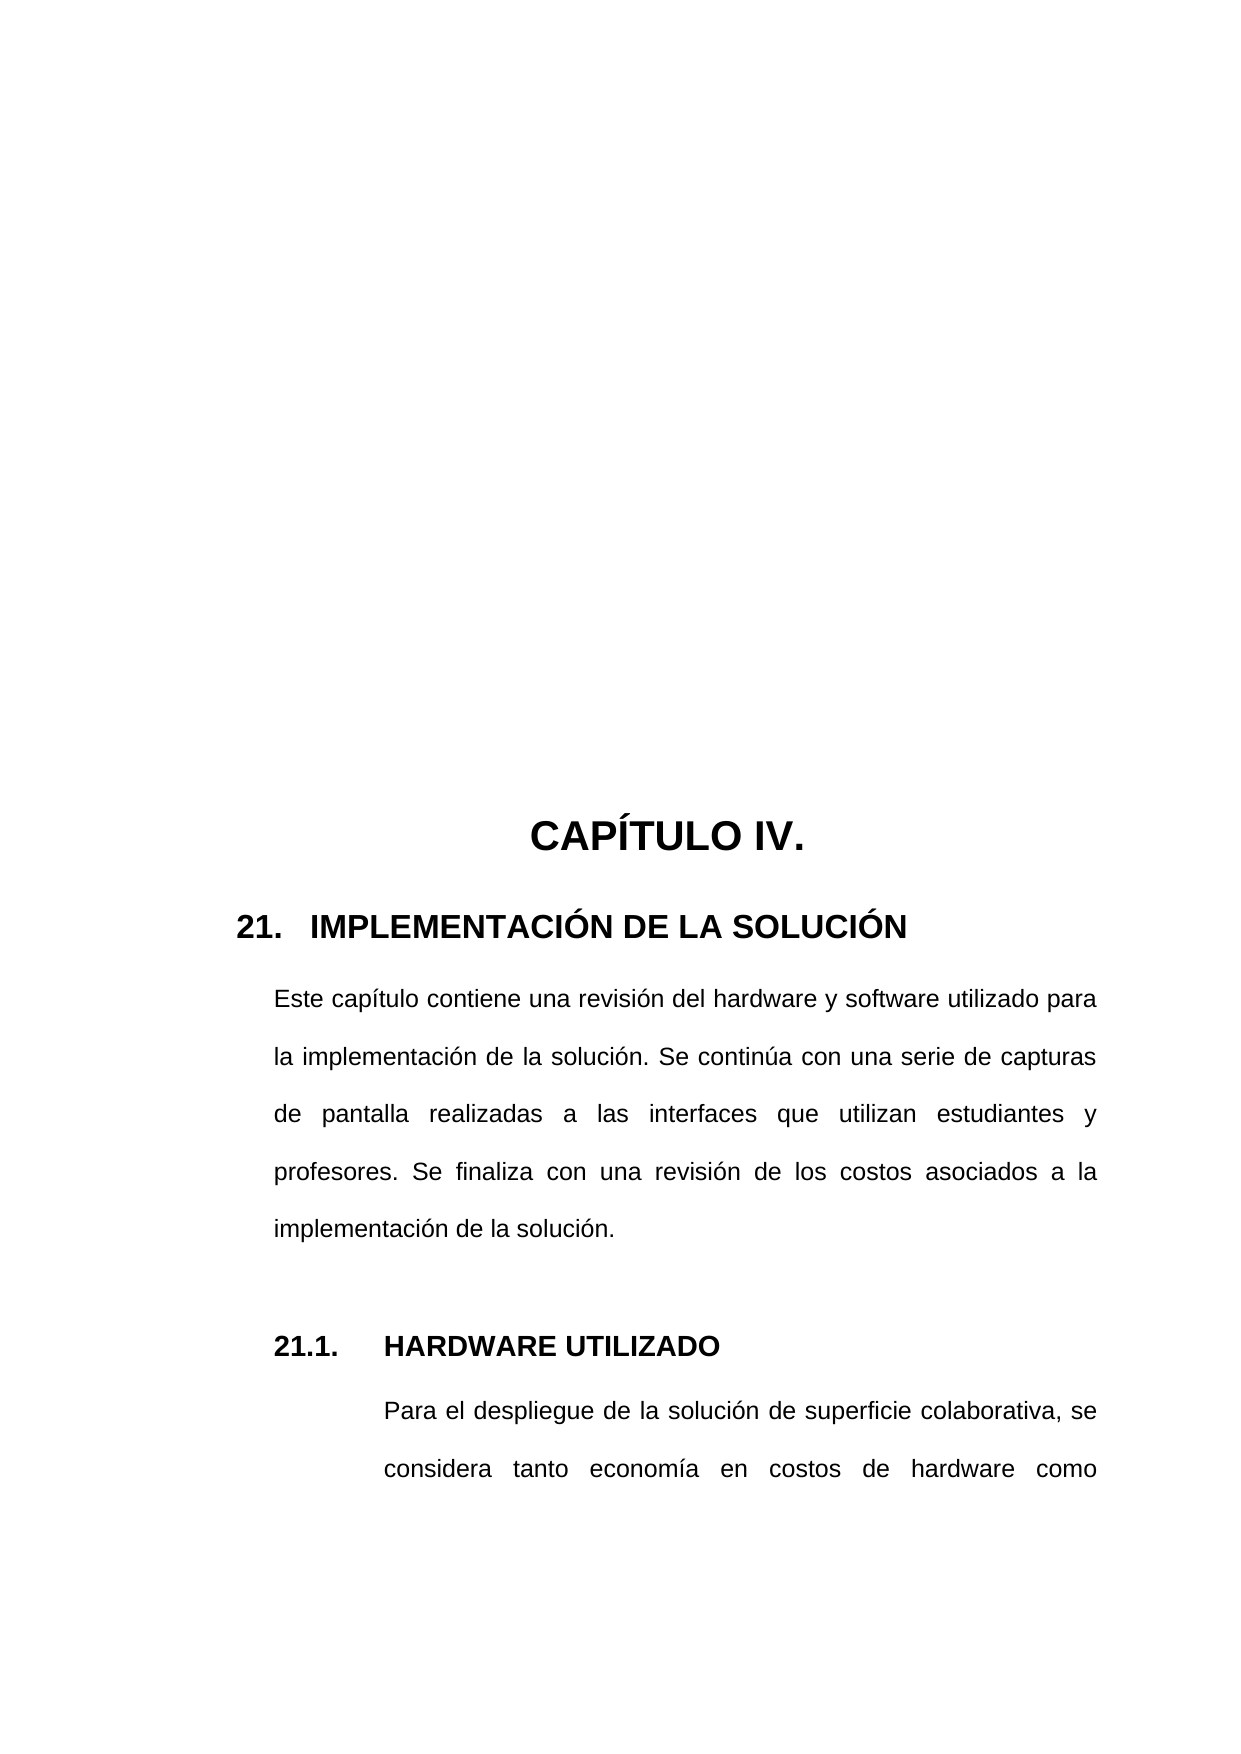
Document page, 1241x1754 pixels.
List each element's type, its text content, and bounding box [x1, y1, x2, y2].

text Este capítulo contiene una revisión del hardware y software utilizado para la implementación de la solución. Se continúa con una serie de capturas de pantalla realizadas a las interfaces que utilizan estudiantes y profesores. Se finaliza con una revisión de los costos asociados a la implementación de la solución. [274, 984, 1098, 1243]
text IMPLEMENTACIÓN DE LA SOLUCIÓN [236, 907, 1098, 946]
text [384, 1396, 1098, 1482]
text CAPÍTULO IV. [236, 811, 1098, 859]
text HARDWARE UTILIZADO [274, 1329, 1098, 1362]
